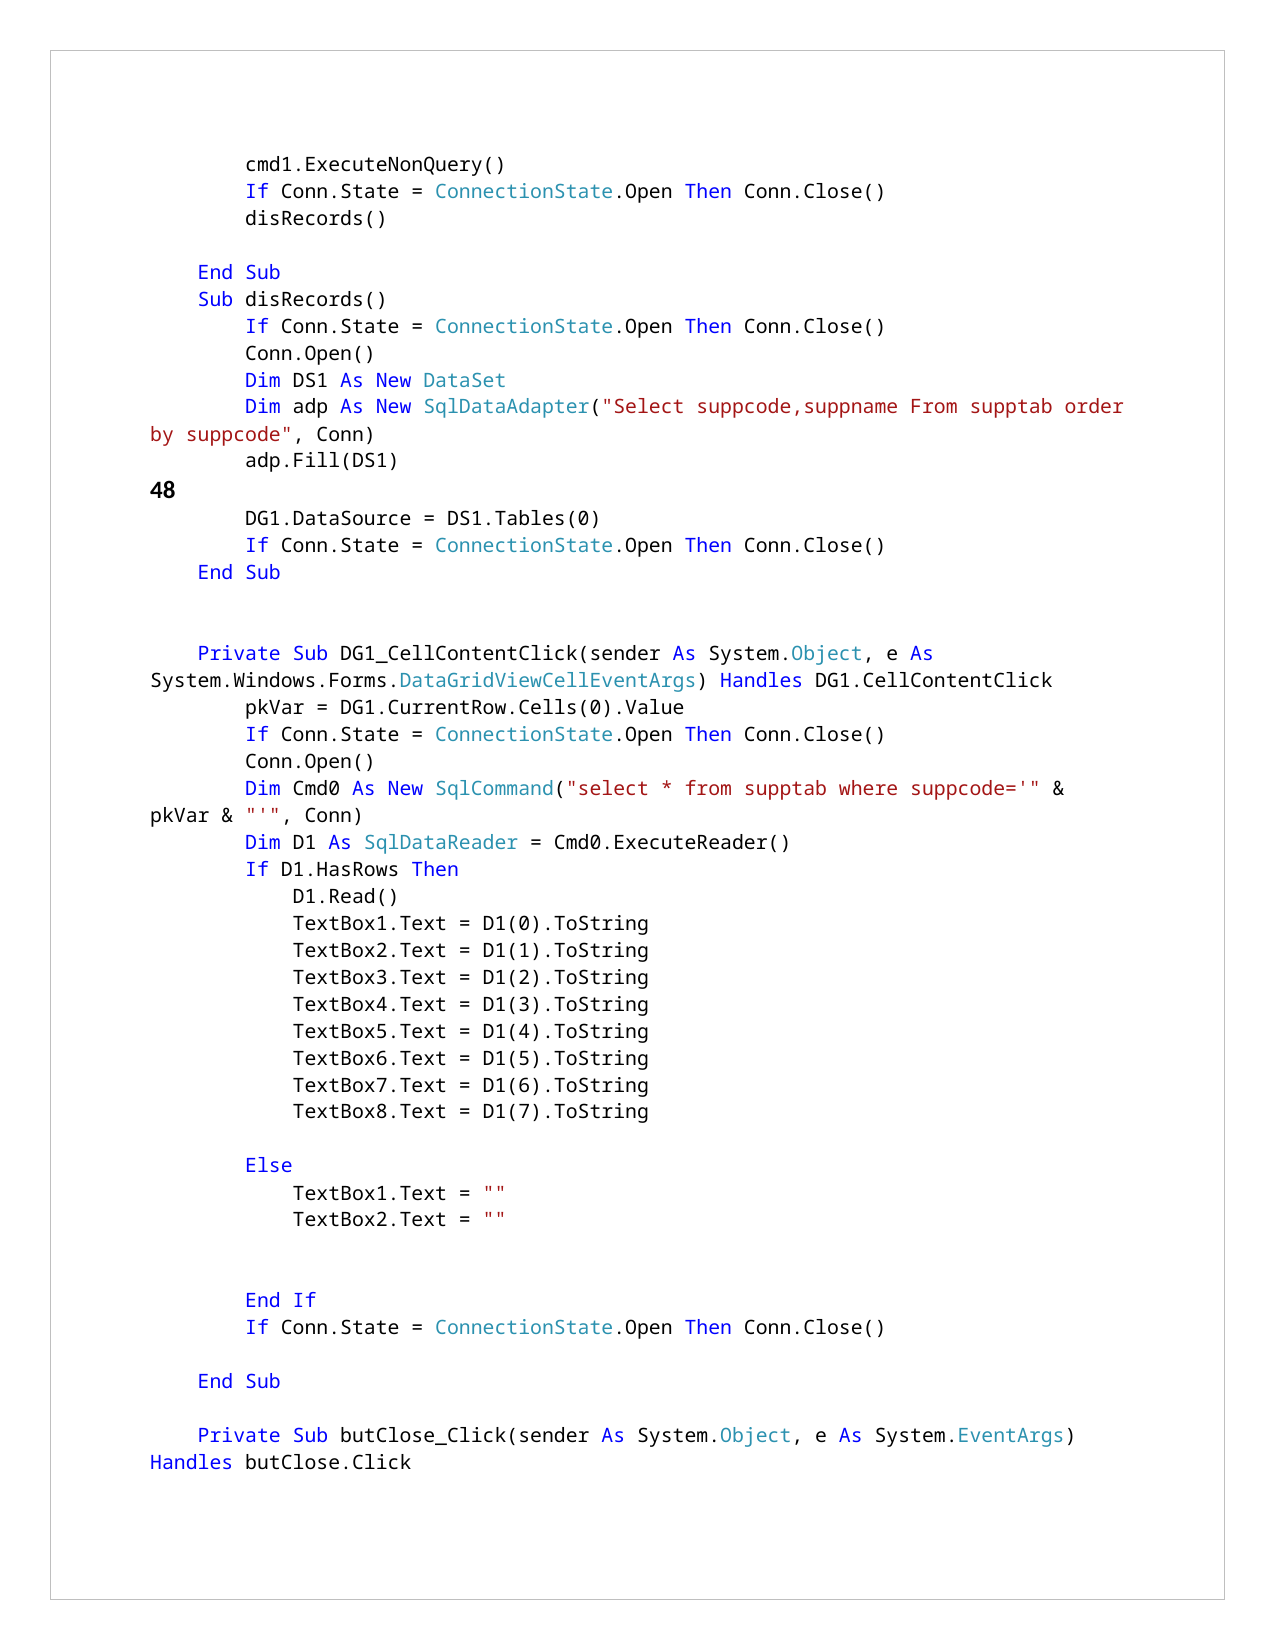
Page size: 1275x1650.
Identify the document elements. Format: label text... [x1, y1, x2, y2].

text End Sub [150, 258, 1125, 285]
text adp.Fill(DS1) 48 [150, 447, 1125, 504]
text TextBox6.Text = D1(5).ToString [150, 1044, 1125, 1071]
text TextBox4.Text = D1(3).ToString [150, 990, 1125, 1017]
text Dim Cmd0 As New SqlCommand("select * from supptab where suppcode='" & pkVar & "'", Conn) [150, 774, 1125, 828]
text End Sub [150, 1368, 1125, 1394]
text TextBox3.Text = D1(2).ToString [150, 963, 1125, 990]
text Else [150, 1152, 1125, 1179]
text TextBox2.Text = "" [150, 1206, 1125, 1233]
text End If [150, 1287, 1125, 1314]
text disRecords() [150, 204, 1125, 231]
text Dim adp As New SqlDataAdapter("Select suppcode,suppname From supptab order by suppcode", Conn) [150, 393, 1125, 447]
text TextBox5.Text = D1(4).ToString [150, 1017, 1125, 1044]
text If Conn.State = ConnectionState.Open Then Conn.Close() [150, 177, 1125, 204]
text If Conn.State = ConnectionState.Open Then Conn.Close() [150, 312, 1125, 339]
text D1.Read() [150, 882, 1125, 909]
text cmd1.ExecuteNonQuery() [150, 150, 1125, 177]
text Conn.Open() [150, 747, 1125, 774]
text Private Sub DG1_CellContentClick(sender As System.Object, e As System.Windows.Forms.DataGridViewCellEventArgs) Handles DG1.CellContentClick [150, 639, 1125, 693]
text TextBox1.Text = D1(0).ToString [150, 909, 1125, 936]
text If Conn.State = ConnectionState.Open Then Conn.Close() [150, 1314, 1125, 1341]
text Sub disRecords() [150, 285, 1125, 312]
text Conn.Open() [150, 339, 1125, 366]
text DG1.DataSource = DS1.Tables(0) [150, 504, 1125, 531]
text Private Sub butClose_Click(sender As System.Object, e As System.EventArgs) Handles butClose.Click [150, 1422, 1125, 1476]
text Dim D1 As SqlDataReader = Cmd0.ExecuteReader() [150, 828, 1125, 855]
text If D1.HasRows Then [150, 855, 1125, 882]
text If Conn.State = ConnectionState.Open Then Conn.Close() [150, 720, 1125, 747]
text TextBox2.Text = D1(1).ToString [150, 936, 1125, 963]
text TextBox1.Text = "" [150, 1179, 1125, 1206]
text End Sub [150, 558, 1125, 585]
text TextBox7.Text = D1(6).ToString [150, 1071, 1125, 1098]
text TextBox8.Text = D1(7).ToString [150, 1098, 1125, 1125]
text Dim DS1 As New DataSet [150, 366, 1125, 393]
text pkVar = DG1.CurrentRow.Cells(0).Value [150, 693, 1125, 720]
text If Conn.State = ConnectionState.Open Then Conn.Close() [150, 531, 1125, 558]
